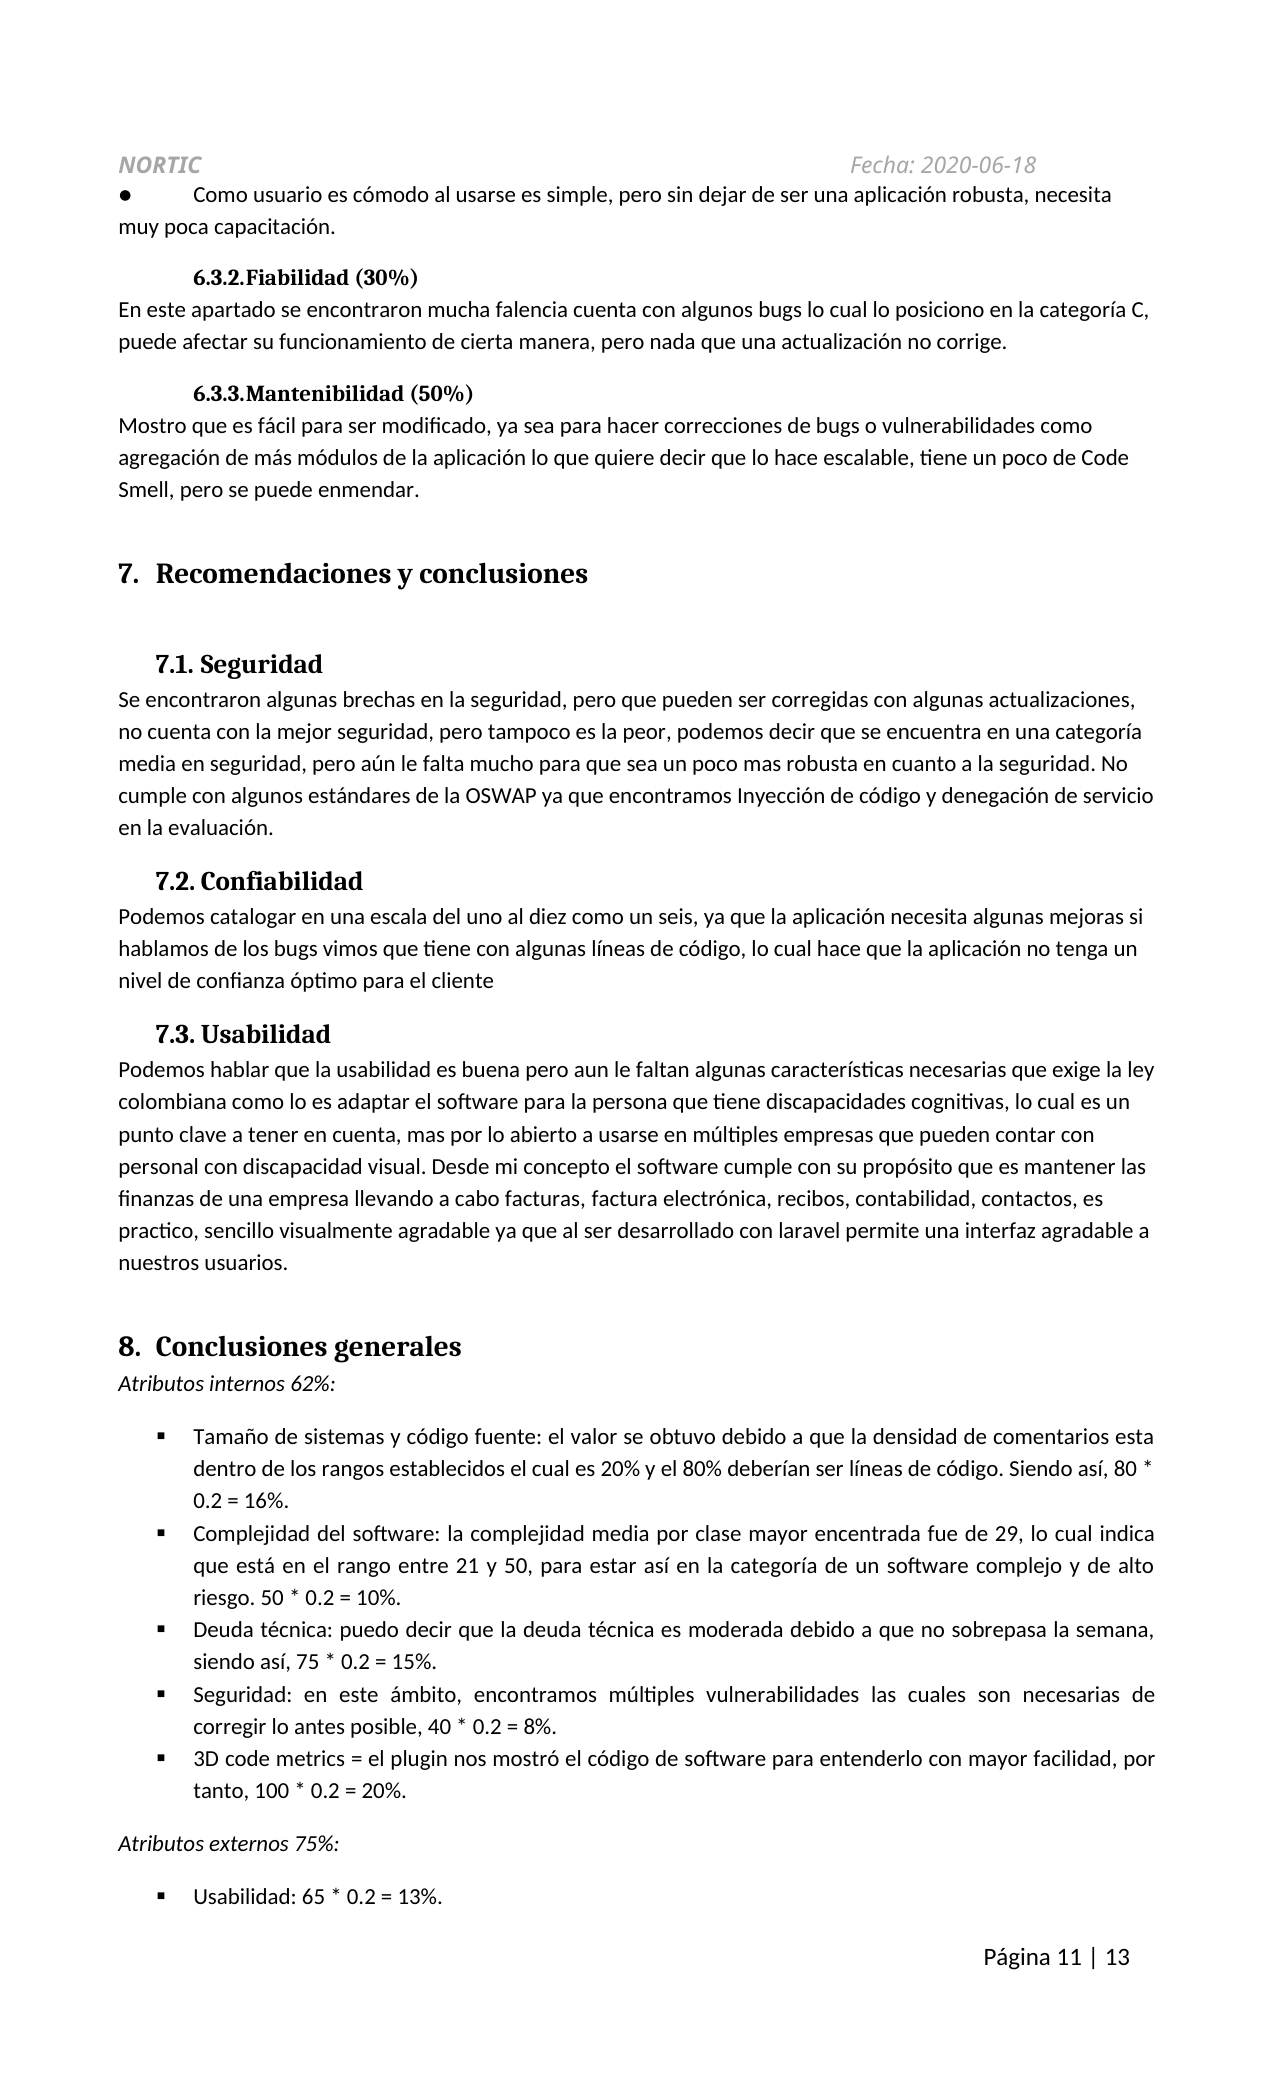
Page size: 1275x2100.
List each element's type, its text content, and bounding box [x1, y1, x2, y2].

list Seguridad: en este ámbito, encontramos múltiples vulnerabilidades las cuales son necesarias de corregir lo antes posible, 40 * 0.2 = 8%. [156, 1680, 1157, 1740]
subtitle Usabilidad [156, 1019, 1157, 1051]
subtitle Recomendaciones y conclusiones [118, 557, 1157, 591]
list Usabilidad: 65 * 0.2 = 13%. [156, 1882, 1157, 1910]
text Atributos internos 62%: [118, 1369, 1157, 1397]
text Podemos catalogar en una escala del uno al diez como un seis, ya que la aplicación necesita algunas mejoras si hablamos de los bugs vimos que tiene con algunas líneas de código, lo cual hace que la aplicación no tenga un nivel de confianza óptimo para el cliente [118, 902, 1157, 994]
list 3D code metrics = el plugin nos mostró el código de software para entenderlo con mayor facilidad, por tanto, 100 * 0.2 = 20%. [156, 1744, 1157, 1804]
subtitle Seguridad [156, 649, 1157, 680]
subtitle Confiabilidad [156, 866, 1157, 898]
text En este apartado se encontraron mucha falencia cuenta con algunos bugs lo cual lo posiciono en la categoría C, puede afectar su funcionamiento de cierta manera, pero nada que una actualización no corrige. [118, 295, 1157, 356]
subtitle Conclusiones generales [118, 1331, 1157, 1364]
list Complejidad del software: la complejidad media por clase mayor encentrada fue de 29, lo cual indica que está en el rango entre 21 y 50, para estar así en la categoría de un software complejo y de alto riesgo. 50 * 0.2 = 10%. [156, 1519, 1157, 1611]
text Atributos externos 75%: [118, 1829, 1157, 1857]
list Tamaño de sistemas y código fuente: el valor se obtuvo debido a que la densidad de comentarios esta dentro de los rangos establecidos el cual es 20% y el 80% deberían ser líneas de código. Siendo así, 80 * 0.2 = 16%. [156, 1422, 1157, 1514]
list Deuda técnica: puedo decir que la deuda técnica es moderada debido a que no sobrepasa la semana, siendo así, 75 * 0.2 = 15%. [156, 1615, 1157, 1676]
subtitle Mantenibilidad (50%) [193, 381, 1157, 407]
text Mostro que es fácil para ser modificado, ya sea para hacer correcciones de bugs o vulnerabilidades como agregación de más módulos de la aplicación lo que quiere decir que lo hace escalable, tiene un poco de Code Smell, pero se puede enmendar. [118, 411, 1157, 503]
text Se encontraron algunas brechas en la seguridad, pero que pueden ser corregidas con algunas actualizaciones, no cuenta con la mejor seguridad, pero tampoco es la peor, podemos decir que se encuentra en una categoría media en seguridad, pero aún le falta mucho para que sea un poco mas robusta en cuanto a la seguridad. No cumple con algunos estándares de la OSWAP ya que encontramos Inyección de código y denegación de servicio en la evaluación. [118, 685, 1157, 841]
subtitle Fiabilidad (30%) [193, 265, 1157, 292]
text Podemos hablar que la usabilidad es buena pero aun le faltan algunas características necesarias que exige la ley colombiana como lo es adaptar el software para la persona que tiene discapacidades cognitivas, lo cual es un punto clave a tener en cuenta, mas por lo abierto a usarse en múltiples empresas que pueden contar con personal con discapacidad visual. Desde mi concepto el software cumple con su propósito que es mantener las finanzas de una empresa llevando a cabo facturas, factura electrónica, recibos, contabilidad, contactos, es practico, sencillo visualmente agradable ya que al ser desarrollado con laravel permite una interfaz agradable a nuestros usuarios. [118, 1055, 1157, 1276]
text ● Como usuario es cómodo al usarse es simple, pero sin dejar de ser una aplicación robusta, necesita muy poca capacitación. [118, 180, 1157, 240]
